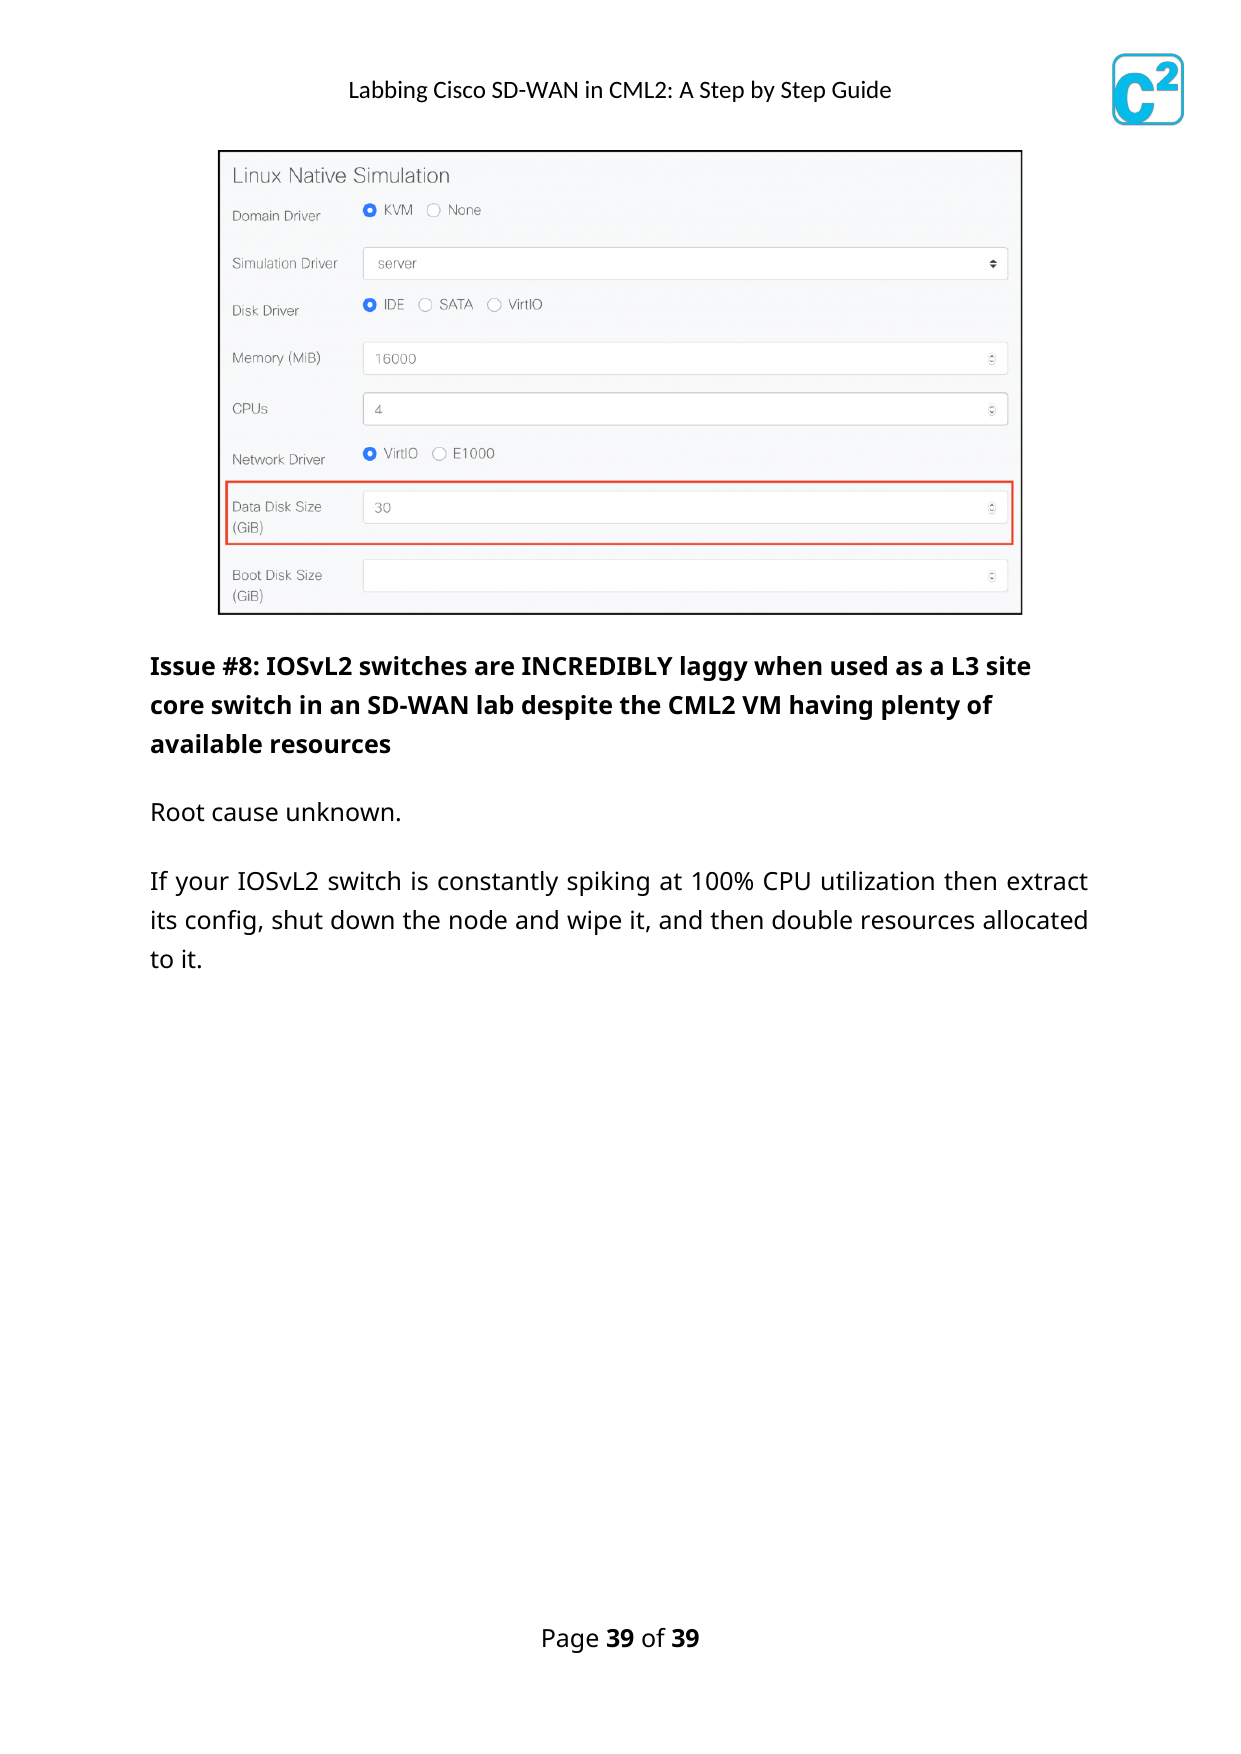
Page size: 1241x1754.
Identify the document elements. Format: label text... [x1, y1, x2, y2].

picture [1111, 52, 1184, 126]
picture [217, 150, 1023, 615]
picture [1115, 109, 1126, 122]
text Root cause unknown. [150, 795, 1090, 829]
text If your IOSvL2 switch is constantly spiking at 100% CPU utilization then extract its config, shut down the node and wipe it, and then double resources allocated to it. [150, 863, 1090, 976]
text Issue #8: IOSvL2 switches are INCREDIBLY laggy when used as a L3 site core switch in an SD-WAN lab despite the CML2 VM having plenty of available resources [150, 648, 1090, 761]
picture [1115, 56, 1181, 122]
